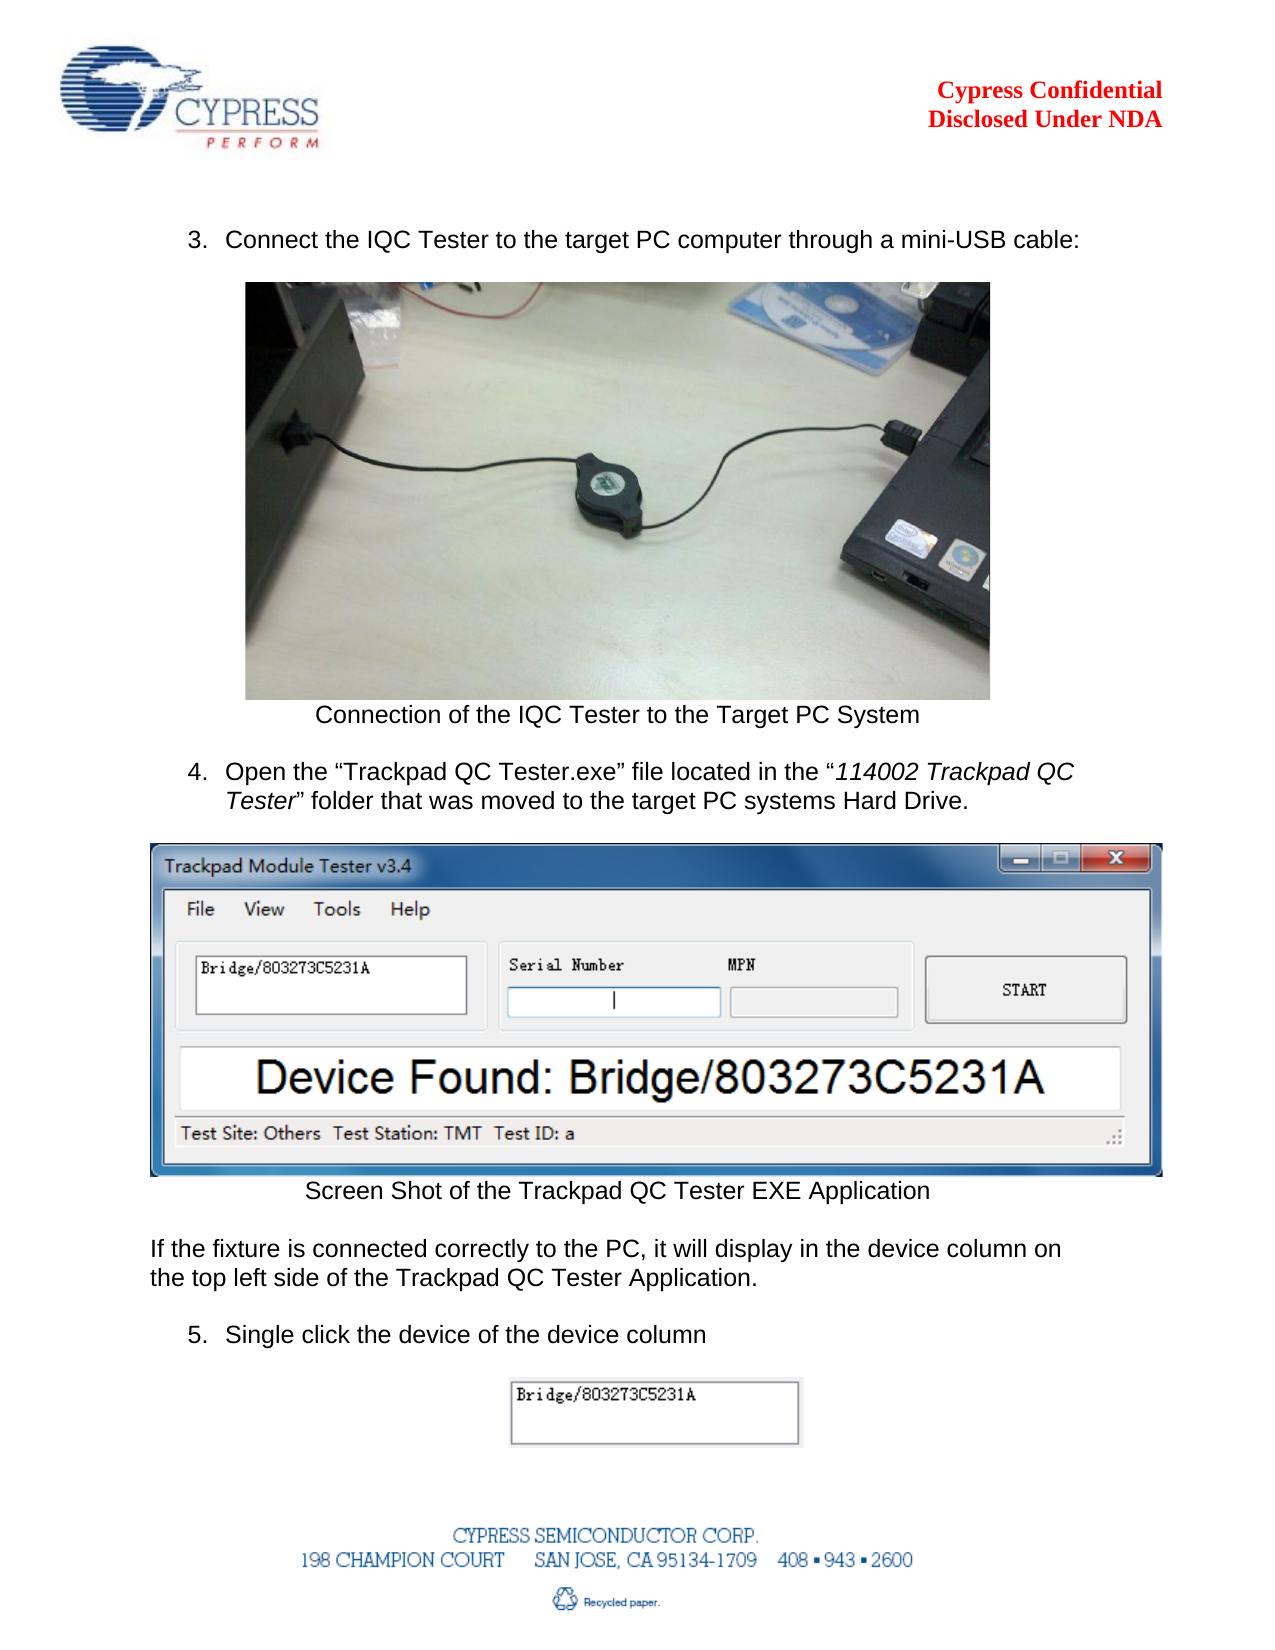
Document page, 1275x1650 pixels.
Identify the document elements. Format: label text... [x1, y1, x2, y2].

picture [508, 1377, 804, 1448]
picture [295, 1520, 919, 1613]
text Screen Shot of the Trackpad QC Tester EXE Application [150, 1177, 1086, 1205]
text Connection of the IQC Tester to the Target PC System [150, 700, 1086, 729]
picture [37, 37, 332, 160]
list Connect the IQC Tester to the target PC computer through a mini-USB cable: [187, 225, 1086, 254]
picture [150, 843, 1163, 1177]
list Open the “Trackpad QC Tester.exe” file located in the “114002 Trackpad QC Tester” folder that was moved to the target PC systems Hard Drive. [187, 757, 1086, 815]
text If the fixture is connected correctly to the PC, it will display in the device column on the top left side of the Trackpad QC Tester Application. [150, 1234, 1086, 1291]
list Single click the device of the device column [187, 1320, 1086, 1349]
picture [245, 282, 991, 700]
